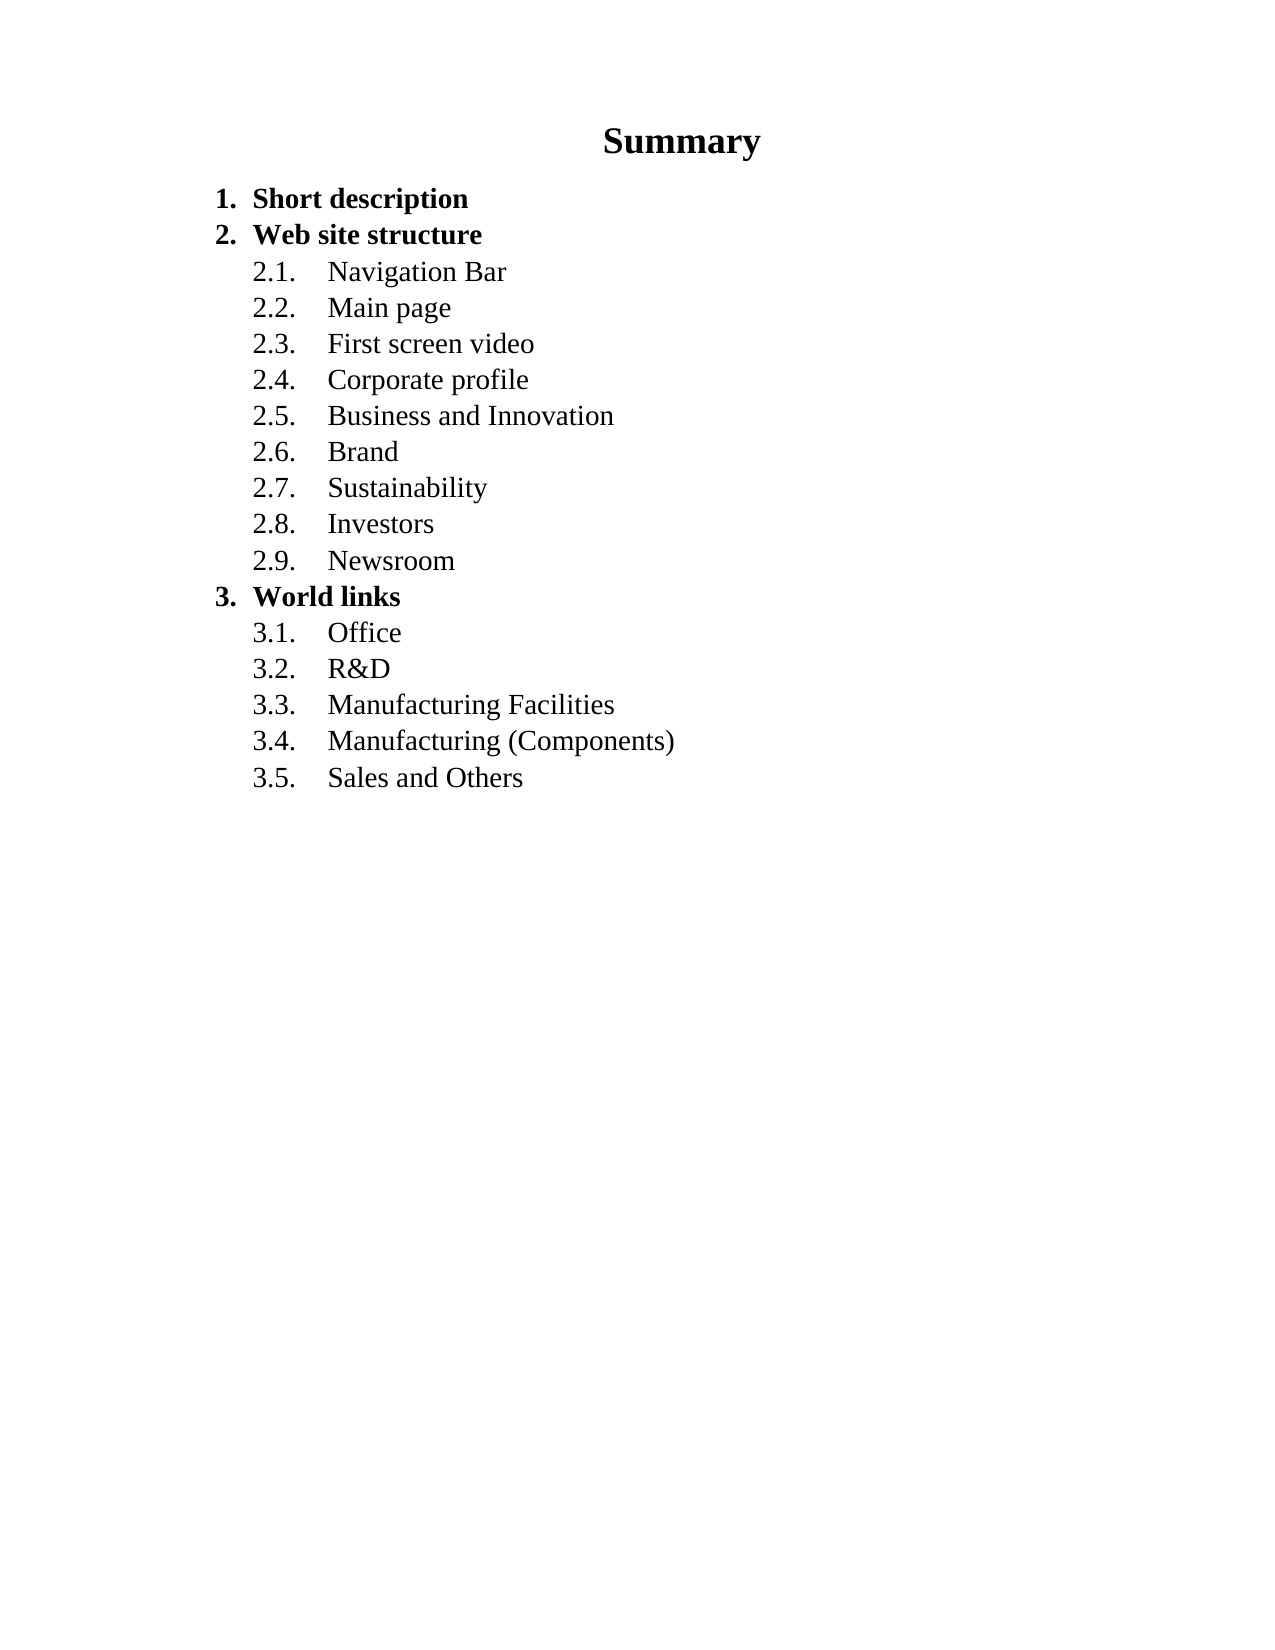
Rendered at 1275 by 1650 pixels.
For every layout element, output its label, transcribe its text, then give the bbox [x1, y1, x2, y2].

list Manufacturing Facilities [252, 687, 1186, 721]
list R&D [252, 651, 1186, 685]
list Newsroom [252, 543, 1186, 576]
list Sustainability [252, 471, 1186, 504]
list Web site structure [215, 217, 1186, 251]
list World links [215, 579, 1186, 612]
list Investors [252, 507, 1186, 540]
list Main page [252, 290, 1186, 323]
list Short description [215, 181, 1186, 215]
list Brand [252, 434, 1186, 468]
list Corporate profile [252, 362, 1186, 396]
list Office [252, 615, 1186, 649]
list Business and Innovation [252, 398, 1186, 432]
list First screen video [252, 326, 1186, 359]
list Sales and Others [252, 760, 1186, 793]
text Summary [177, 118, 1186, 161]
list Manufacturing (Components) [252, 723, 1186, 757]
list Navigation Bar [252, 254, 1186, 287]
